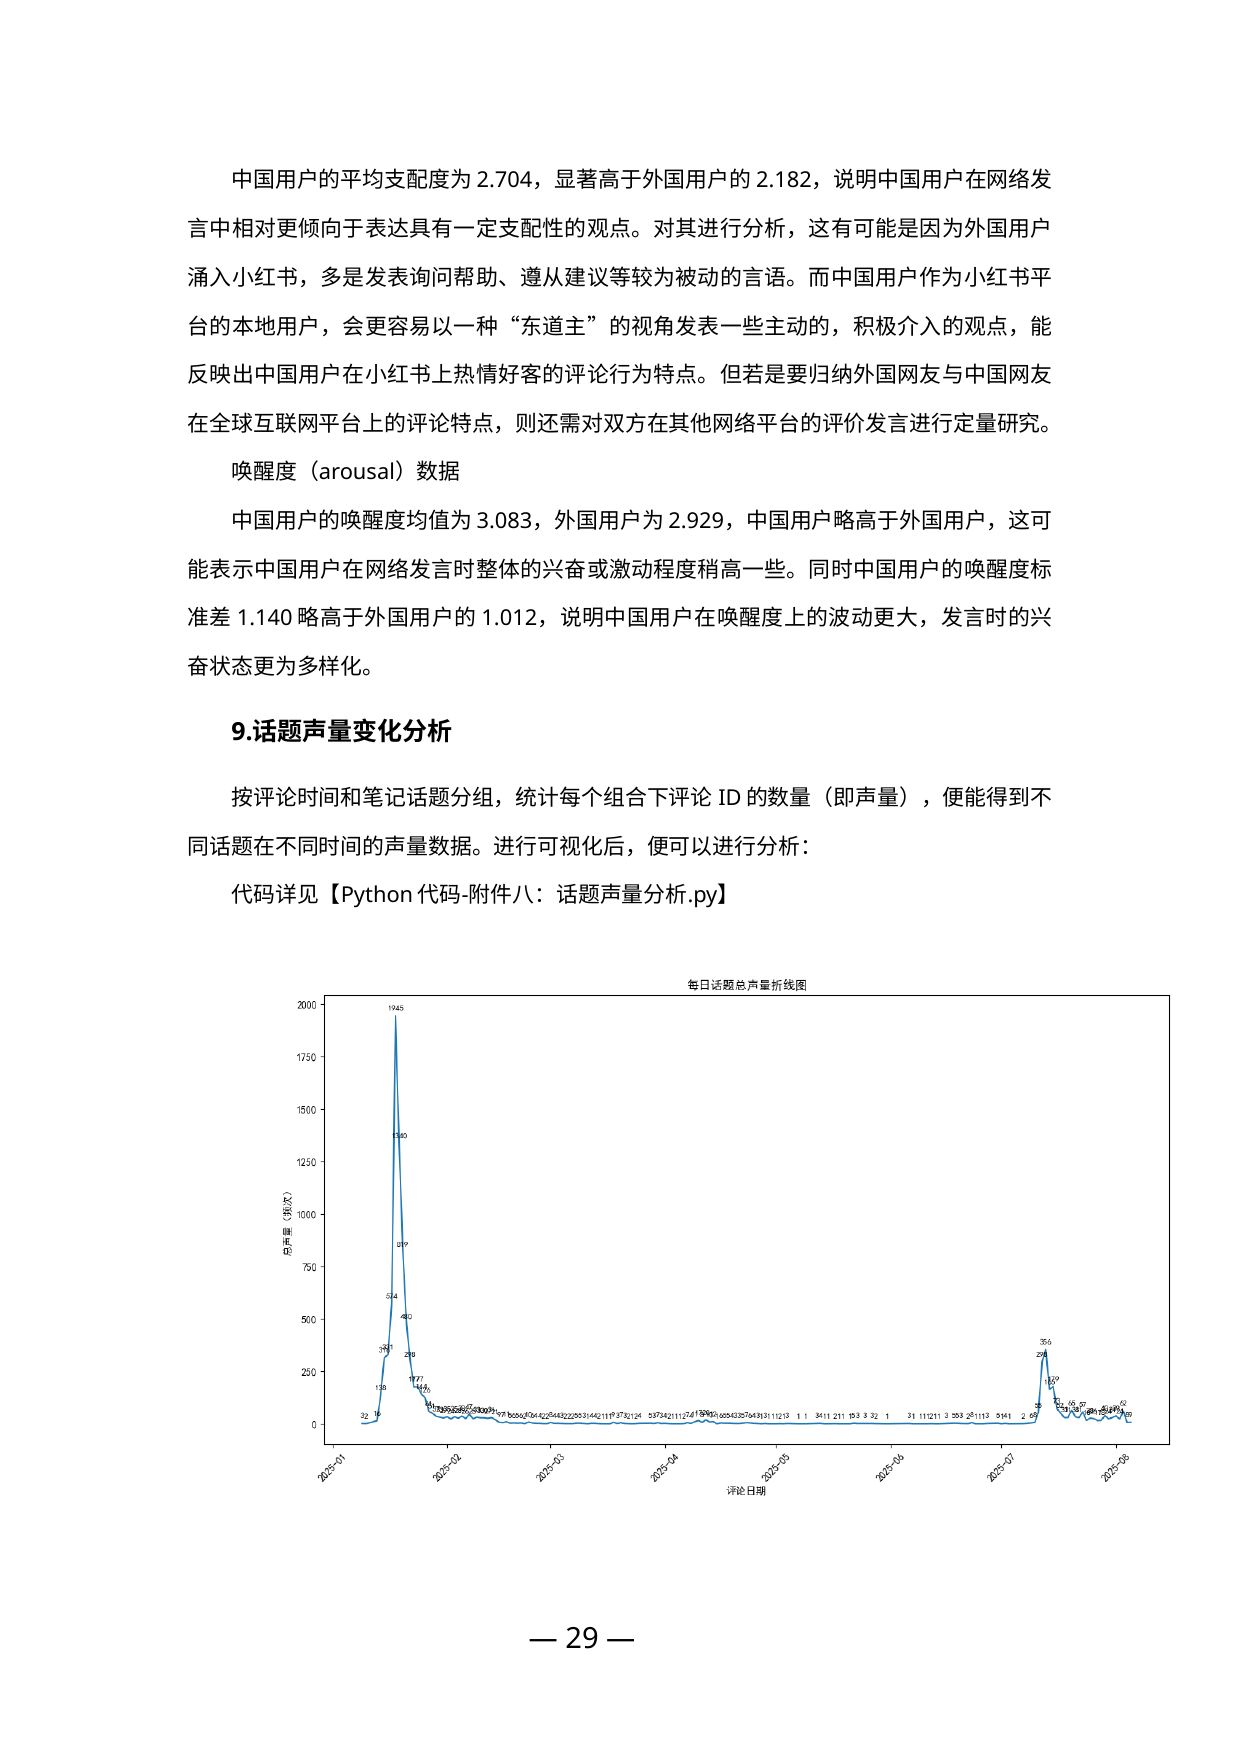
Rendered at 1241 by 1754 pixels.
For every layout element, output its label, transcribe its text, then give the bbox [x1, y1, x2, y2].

subtitle 9.话题声量变化分析 [187, 697, 1053, 762]
text 按评论时间和笔记话题分组，统计每个组合下评论ID的数量（即声量），便能得到不同话题在不同时间的声量数据。进行可视化后，便可以进行分析： [187, 780, 1053, 861]
text 代码详见【Python代码-附件八：话题声量分析.py】 [187, 877, 1053, 910]
text 唤醒度（arousal）数据 [187, 454, 1053, 487]
text 中国用户的唤醒度均值为3.083，外国用户为2.929，中国用户略高于外国用户，这可能表示中国用户在网络发言时整体的兴奋或激动程度稍高一些。同时中国用户的唤醒度标准差1.140略高于外国用户的1.012，说明中国用户在唤醒度上的波动更大，发言时的兴奋状态更为多样化。 [187, 502, 1053, 681]
picture [187, 925, 1241, 1508]
text 中国用户的平均支配度为2.704，显著高于外国用户的2.182，说明中国用户在网络发言中相对更倾向于表达具有一定支配性的观点。对其进行分析，这有可能是因为外国用户涌入小红书，多是发表询问帮助、遵从建议等较为被动的言语。而中国用户作为小红书平台的本地用户，会更容易以一种“东道主”的视角发表一些主动的，积极介入的观点，能反映出中国用户在小红书上热情好客的评论行为特点。但若是要归纳外国网友与中国网友在全球互联网平台上的评论特点，则还需对双方在其他网络平台的评价发言进行定量研究。 [187, 162, 1053, 438]
